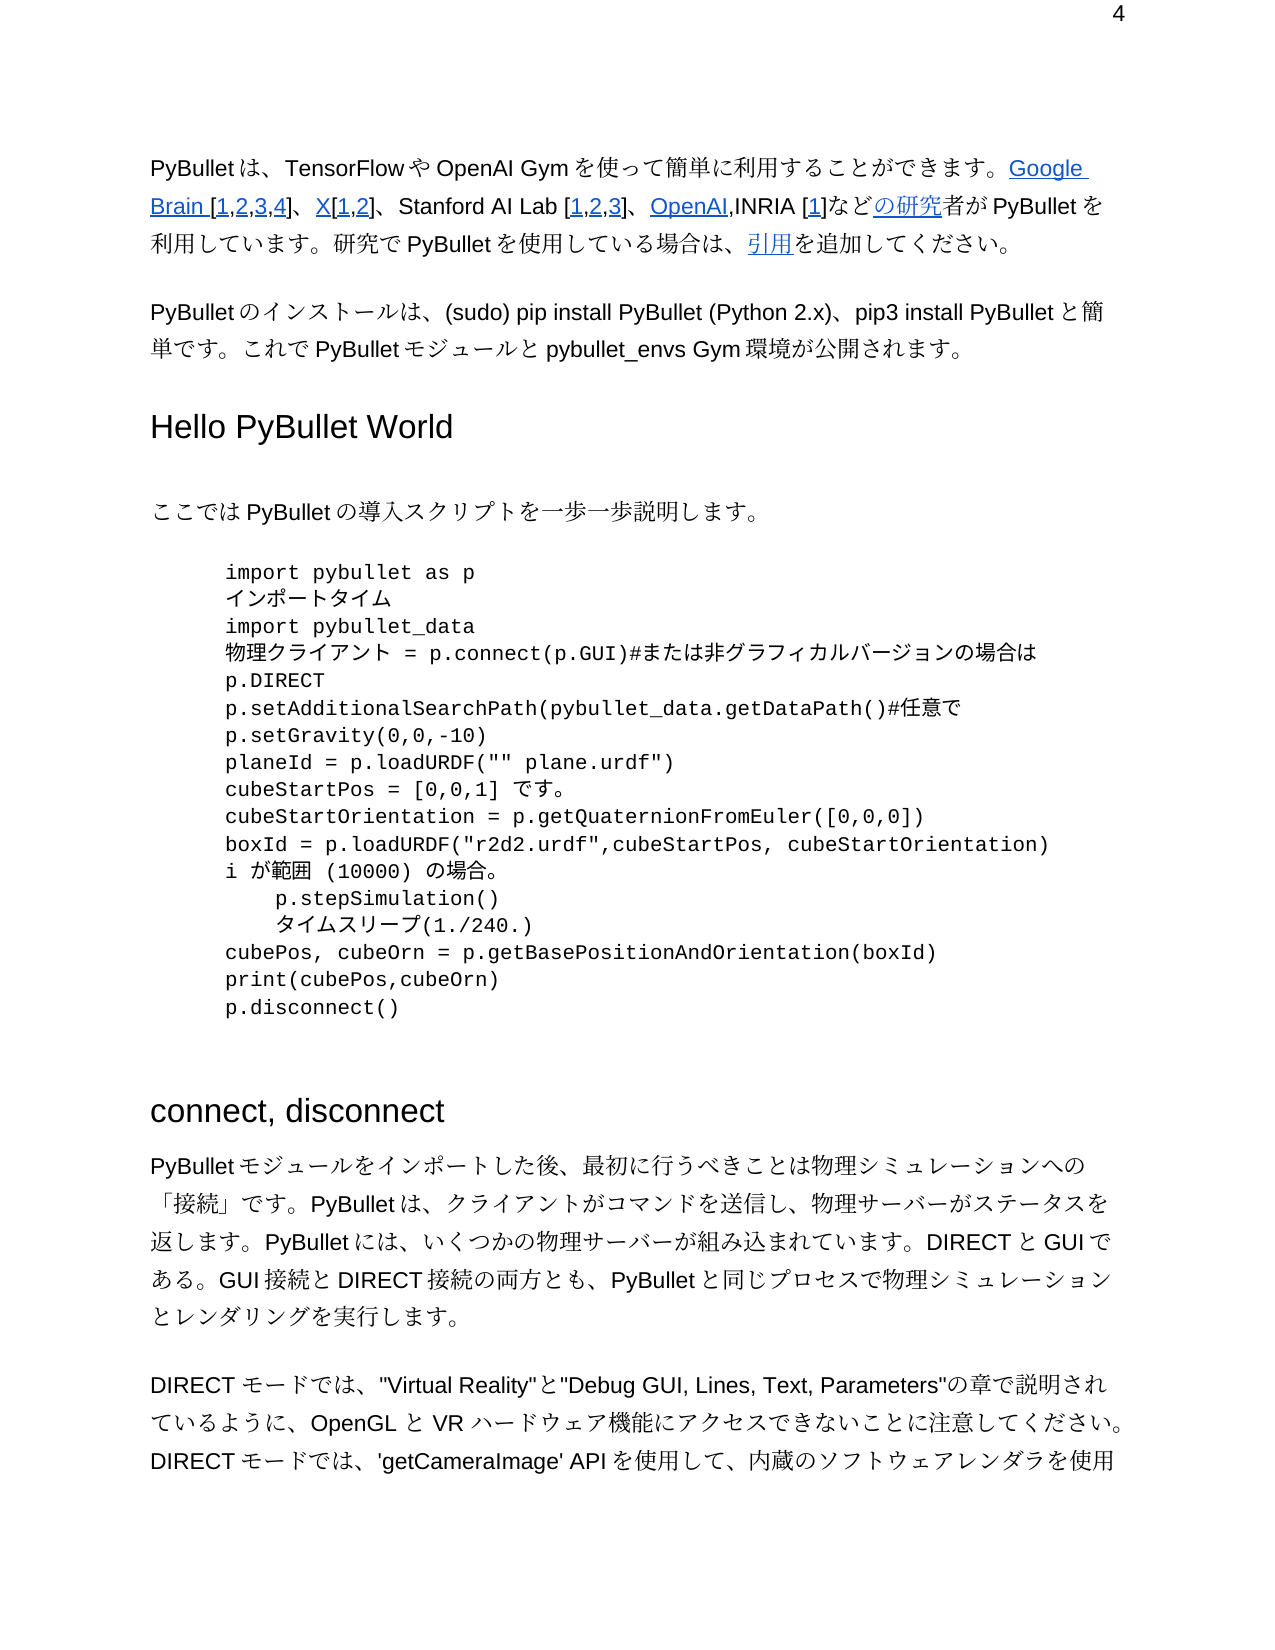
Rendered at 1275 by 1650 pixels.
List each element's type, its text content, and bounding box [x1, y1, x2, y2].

subtitle Hello PyBullet World [150, 407, 1125, 445]
subtitle connect, disconnect [150, 1092, 1125, 1130]
text PyBulletは、TensorFlowやOpenAI Gymを使って簡単に利用することができます。Google Brain [1,2,3,4]、X[1,2]、Stanford AI Lab [1,2,3]、OpenAI,INRIA [1]などの研究者がPyBulletを利用しています。研究でPyBulletを使用している場合は、引用を追加してください。 [150, 150, 1125, 258]
text p.stepSimulation() [225, 888, 1125, 912]
text p.disconnect() [225, 997, 1125, 1020]
text 物理クライアント = p.connect(p.GUI)#または非グラフィカルバージョンの場合はp.DIRECT [225, 643, 1125, 694]
text PyBulletのインストールは、(sudo) pip install PyBullet (Python 2.x)、pip3 install PyBulletと簡単です。これでPyBulletモジュールとpybullet_envs Gym環境が公開されます。 [150, 294, 1125, 364]
text print(cubePos,cubeOrn) [225, 969, 1125, 993]
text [150, 1367, 1125, 1476]
text インポートタイム [225, 589, 1125, 612]
text cubePos, cubeOrn = p.getBasePositionAndOrientation(boxId) [225, 942, 1125, 966]
text p.setGravity(0,0,-10) [225, 725, 1125, 748]
text ここではPyBulletの導入スクリプトを一歩一歩説明します。 [150, 494, 1125, 527]
text PyBulletモジュールをインポートした後、最初に行うべきことは物理シミュレーションへの「接続」です。PyBulletは、クライアントがコマンドを送信し、物理サーバーがステータスを返します。PyBulletには、いくつかの物理サーバーが組み込まれています。DIRECTとGUIである。GUI接続とDIRECT接続の両方とも、PyBulletと同じプロセスで物理シミュレーションとレンダリングを実行します。 [150, 1148, 1125, 1332]
text i が範囲 (10000) の場合。 [225, 861, 1125, 884]
text import pybullet_data [225, 616, 1125, 640]
text cubeStartPos = [0,0,1] です。 [225, 779, 1125, 803]
text p.setAdditionalSearchPath(pybullet_data.getDataPath()#任意で [225, 698, 1125, 721]
text cubeStartOrientation = p.getQuaternionFromEuler([0,0,0]) [225, 806, 1125, 830]
text boxId = p.loadURDF("r2d2.urdf",cubeStartPos, cubeStartOrientation) [225, 833, 1125, 857]
text planeId = p.loadURDF("" plane.urdf") [225, 752, 1125, 776]
text import pybullet as p [225, 562, 1125, 585]
text タイムスリープ(1./240.) [225, 915, 1125, 939]
